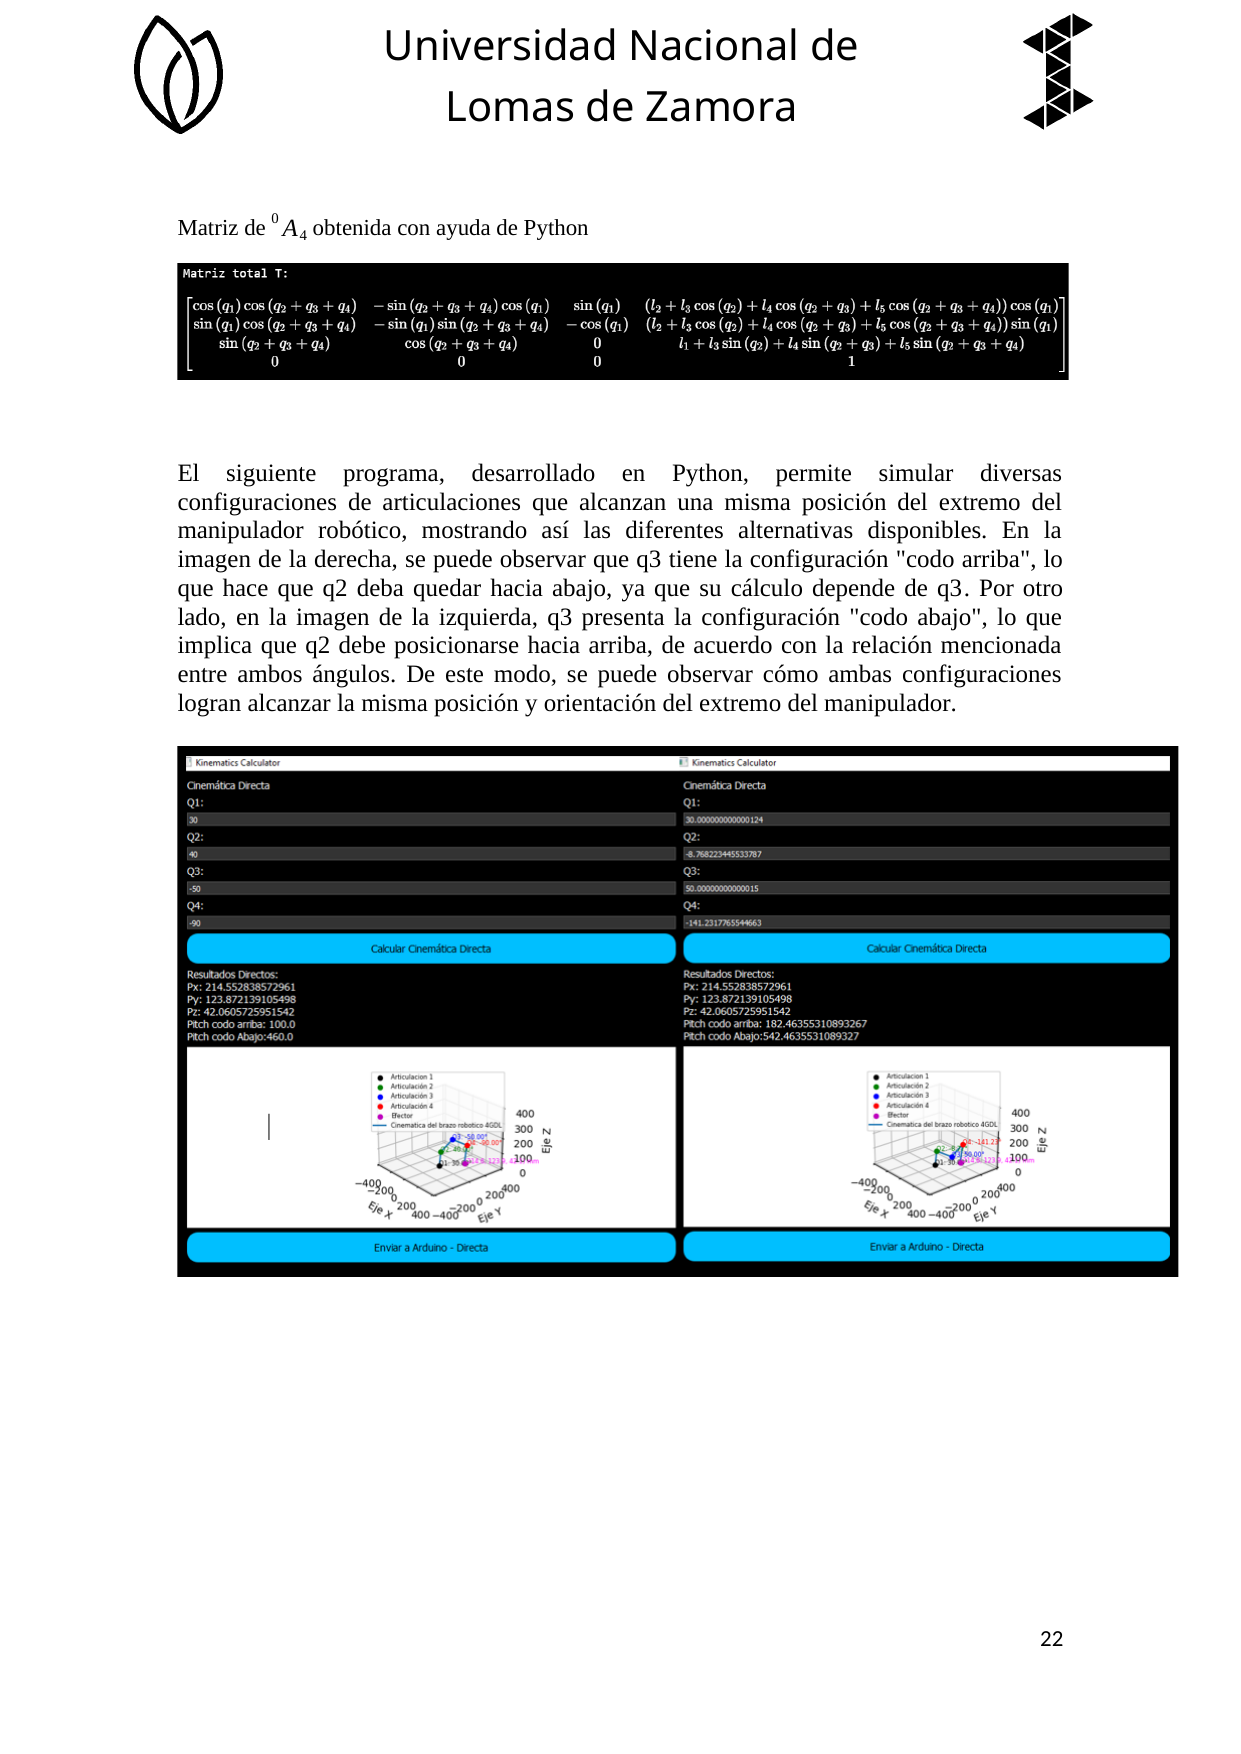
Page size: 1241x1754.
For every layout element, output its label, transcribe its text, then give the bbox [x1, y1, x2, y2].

picture [177, 746, 1179, 1277]
picture [177, 263, 1069, 380]
picture [1017, 3, 1102, 138]
text El siguiente programa, desarrollado en Python, permite simular diversas configuraciones de articulaciones que alcanzan una misma posición del extremo del manipulador robótico, mostrando así las diferentes alternativas disponibles. En la imagen de la derecha, se puede observar que q3​ tiene la configuración "codo arriba", lo que hace que q2 deba quedar hacia abajo, ya que su cálculo depende de q3​. Por otro lado, en la imagen de la izquierda, q3 presenta la configuración "codo abajo", lo que implica que q2 debe posicionarse hacia arriba, de acuerdo con la relación mencionada entre ambos ángulos. De este modo, se puede observar cómo ambas configuraciones logran alcanzar la misma posición y orientación del extremo del manipulador. [177, 458, 1063, 717]
text Matriz de obtenida con ayuda de Python [177, 209, 1063, 244]
picture [131, 11, 225, 138]
